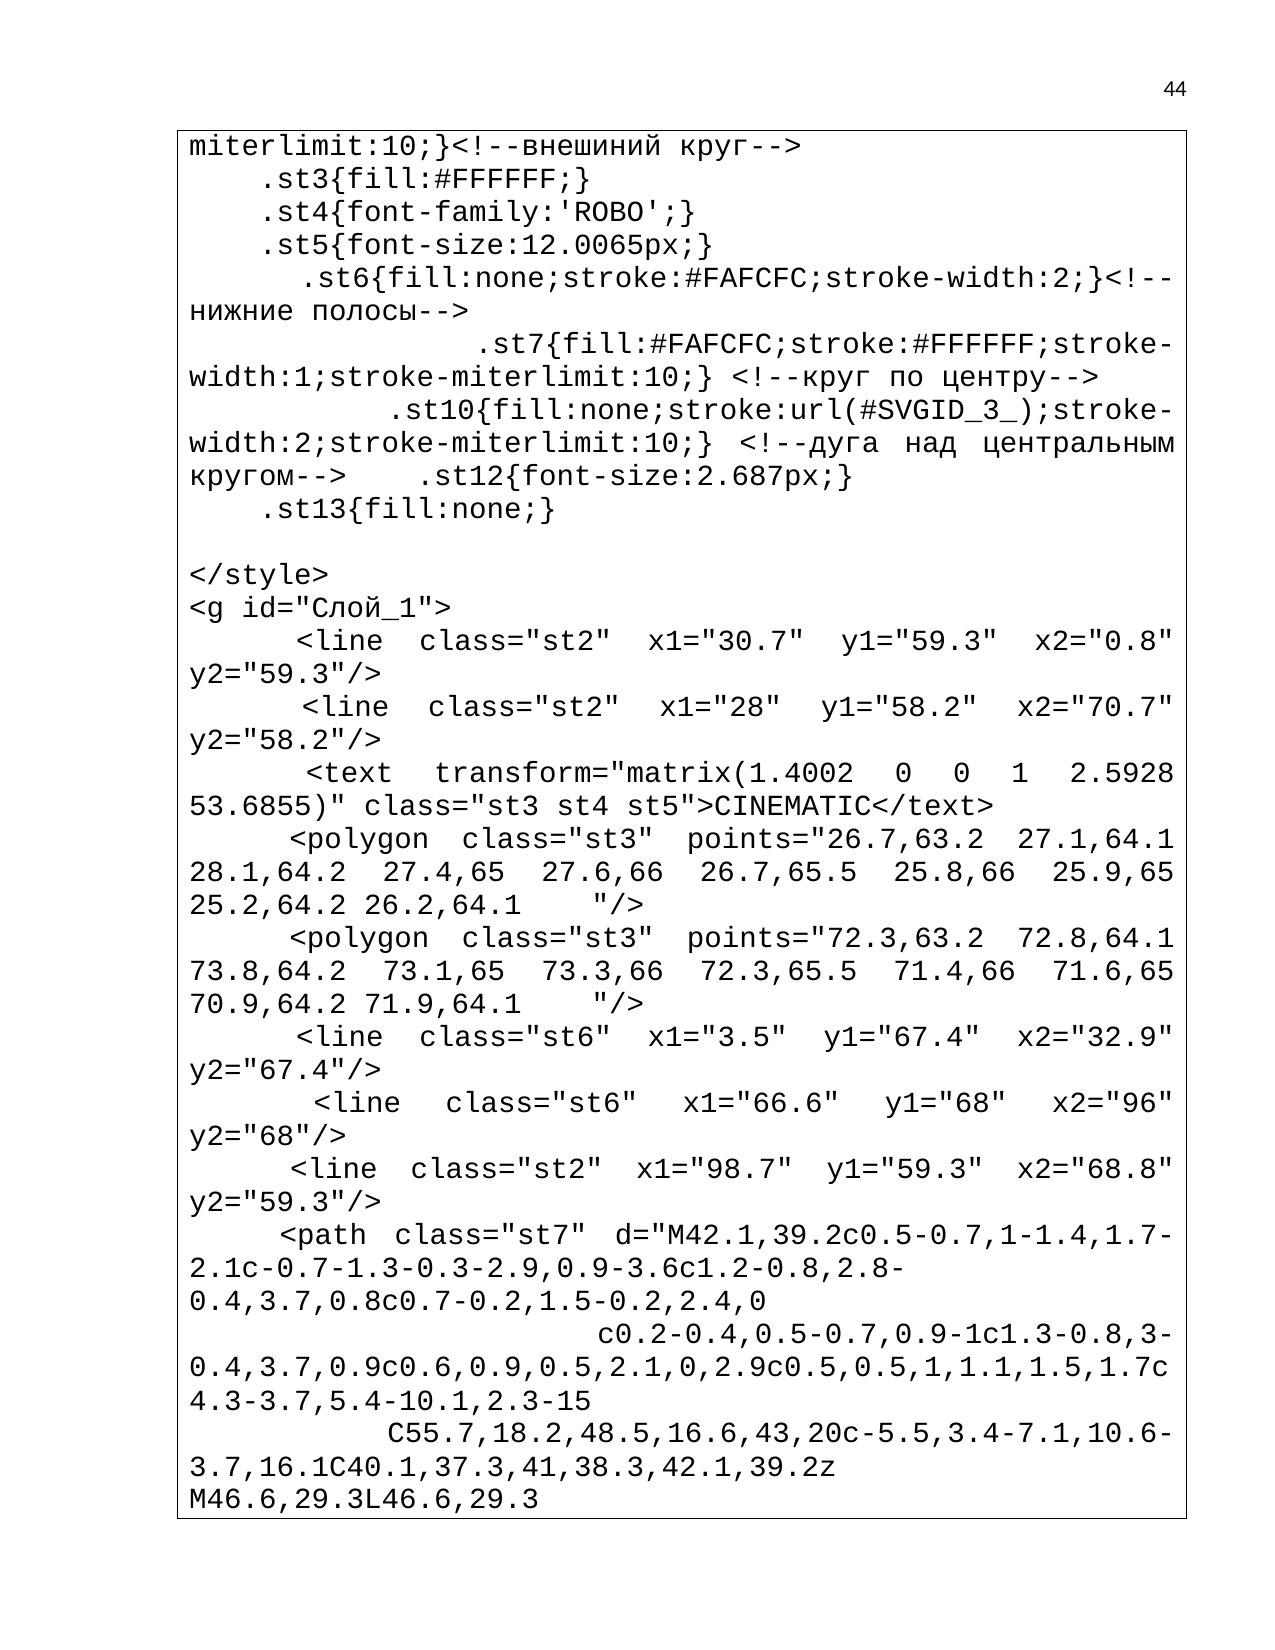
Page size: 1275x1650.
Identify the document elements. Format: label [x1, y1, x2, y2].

table_header [178, 131, 1186, 1518]
